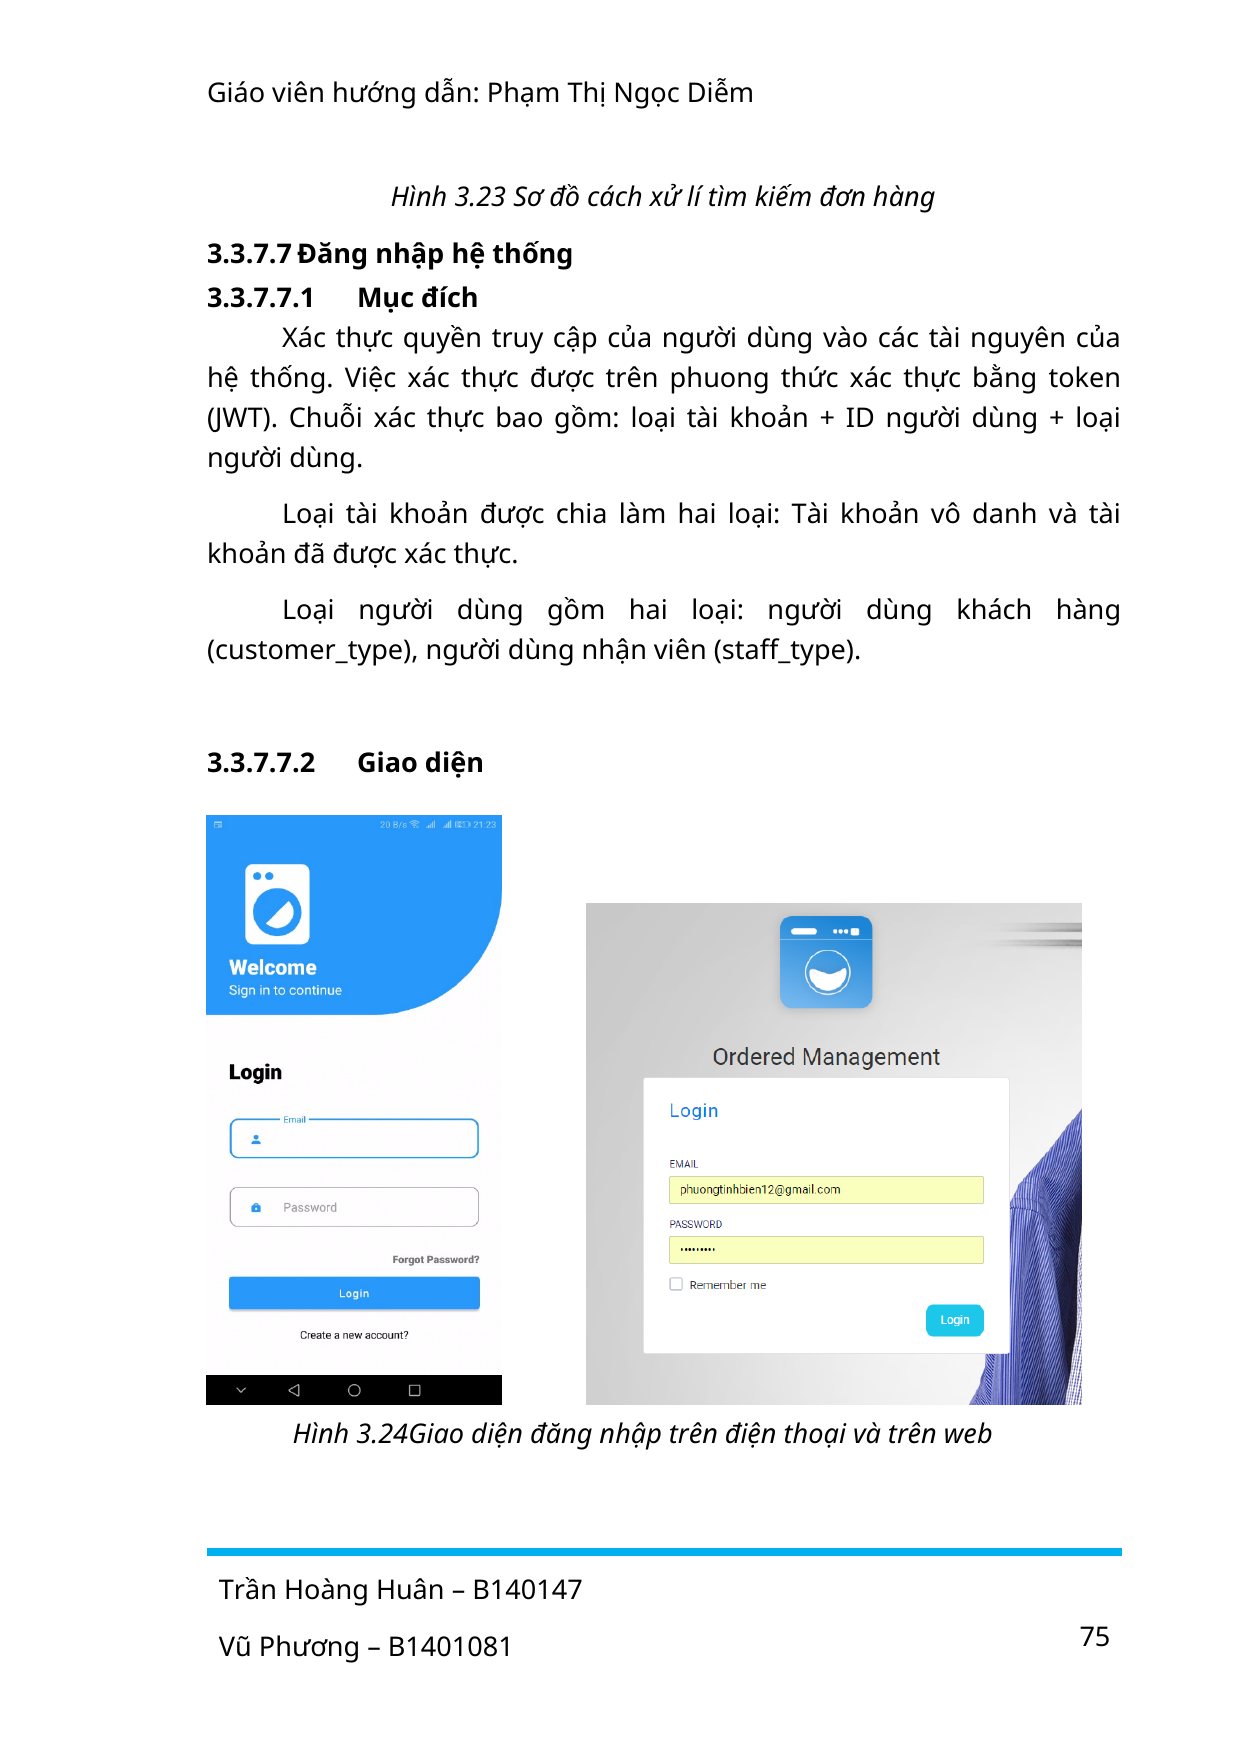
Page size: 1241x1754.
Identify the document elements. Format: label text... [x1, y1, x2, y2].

picture [586, 903, 1082, 1405]
subtitle Mục đích [207, 279, 1122, 316]
text Loại tài khoản được chia làm hai loại: Tài khoản vô danh và tài khoản đã được xác thực. [207, 494, 1122, 571]
text Loại người dùng gồm hai loại: người dùng khách hàng (customer_type), người dùng nhận viên (staff_type). [207, 591, 1122, 667]
subtitle Đăng nhập hệ thống [207, 235, 1122, 272]
subtitle Giao diện [207, 743, 1122, 780]
text Xác thực quyền truy cập của người dùng vào các tài nguyên của hệ thống. Việc xác thực được trên phuong thức xác thực bằng token (JWT). Chuỗi xác thực bao gồm: loại tài khoản + ID người dùng + loại người dùng. [207, 319, 1122, 475]
picture [206, 815, 502, 1405]
